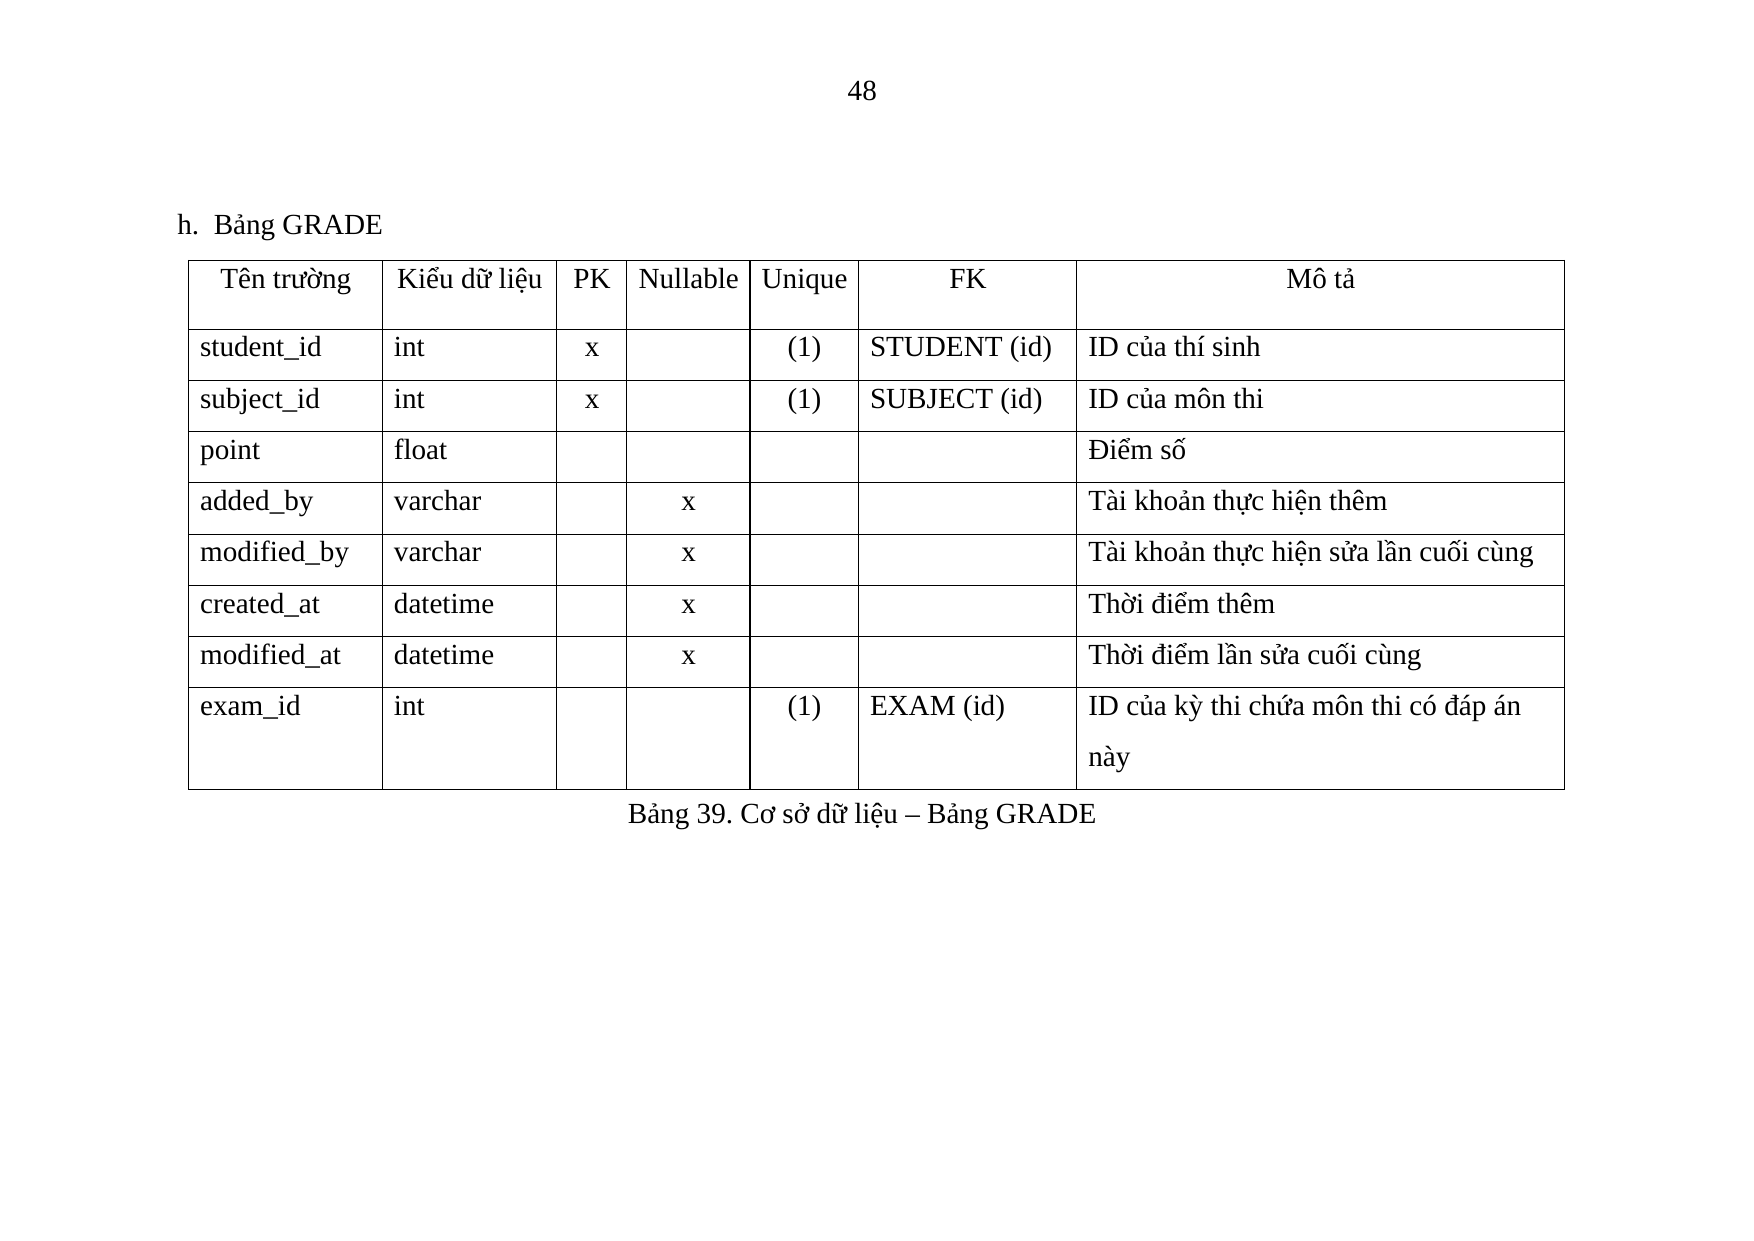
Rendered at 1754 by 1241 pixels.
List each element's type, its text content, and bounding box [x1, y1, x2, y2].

table_cell float [383, 432, 556, 482]
table_cell modified_by [189, 535, 382, 585]
table_cell created_at [189, 586, 382, 636]
table_cell x [627, 586, 749, 636]
text h. Bảng GRADE [177, 207, 1547, 241]
table_cell [751, 483, 858, 533]
table_header Tên trường [189, 261, 382, 328]
table_header Kiểu dữ liệu [383, 261, 556, 328]
table_cell varchar [383, 535, 556, 585]
table_cell ID của kỳ thi chứa môn thi có đáp án này [1077, 688, 1564, 789]
table_cell (1) [751, 381, 858, 431]
table_cell ID của thí sinh [1077, 330, 1564, 380]
table_cell x [557, 330, 626, 380]
table_cell [751, 637, 858, 687]
table_cell [859, 586, 1076, 636]
table_cell [627, 432, 749, 482]
table_cell [627, 688, 749, 789]
table_cell int [383, 381, 556, 431]
table_cell datetime [383, 637, 556, 687]
table_cell x [627, 637, 749, 687]
table_header Unique [751, 261, 858, 328]
table_cell [557, 483, 626, 533]
table_cell [557, 688, 626, 789]
table_cell added_by [189, 483, 382, 533]
table_cell [859, 637, 1076, 687]
table_cell (1) [751, 688, 858, 789]
table_cell [751, 535, 858, 585]
table_cell [627, 330, 749, 380]
table_cell int [383, 330, 556, 380]
table_header FK [859, 261, 1076, 328]
table_cell (1) [751, 330, 858, 380]
table_cell Tài khoản thực hiện sửa lần cuối cùng [1077, 535, 1564, 585]
table_cell datetime [383, 586, 556, 636]
table_cell exam_id [189, 688, 382, 789]
table_cell [557, 586, 626, 636]
table_cell [627, 381, 749, 431]
table_cell x [627, 483, 749, 533]
table_header PK [557, 261, 626, 328]
table_cell [859, 483, 1076, 533]
table_cell varchar [383, 483, 556, 533]
table_cell [859, 535, 1076, 585]
table_cell [557, 535, 626, 585]
table_cell point [189, 432, 382, 482]
table_cell modified_at [189, 637, 382, 687]
table_cell EXAM (id) [859, 688, 1076, 789]
table_cell [859, 432, 1076, 482]
table_cell SUBJECT (id) [859, 381, 1076, 431]
table_cell [557, 432, 626, 482]
table_header Mô tả [1077, 261, 1564, 328]
table_cell [557, 637, 626, 687]
table_cell x [627, 535, 749, 585]
table_cell [751, 432, 858, 482]
table_cell Thời điểm lần sửa cuối cùng [1077, 637, 1564, 687]
table_cell int [383, 688, 556, 789]
table_cell student_id [189, 330, 382, 380]
table_cell Tài khoản thực hiện thêm [1077, 483, 1564, 533]
table_cell ID của môn thi [1077, 381, 1564, 431]
table_cell STUDENT (id) [859, 330, 1076, 380]
table_cell subject_id [189, 381, 382, 431]
table_cell Điểm số [1077, 432, 1564, 482]
table_header Nullable [627, 261, 749, 328]
table_cell Thời điểm thêm [1077, 586, 1564, 636]
table_cell x [557, 381, 626, 431]
table_cell [751, 586, 858, 636]
